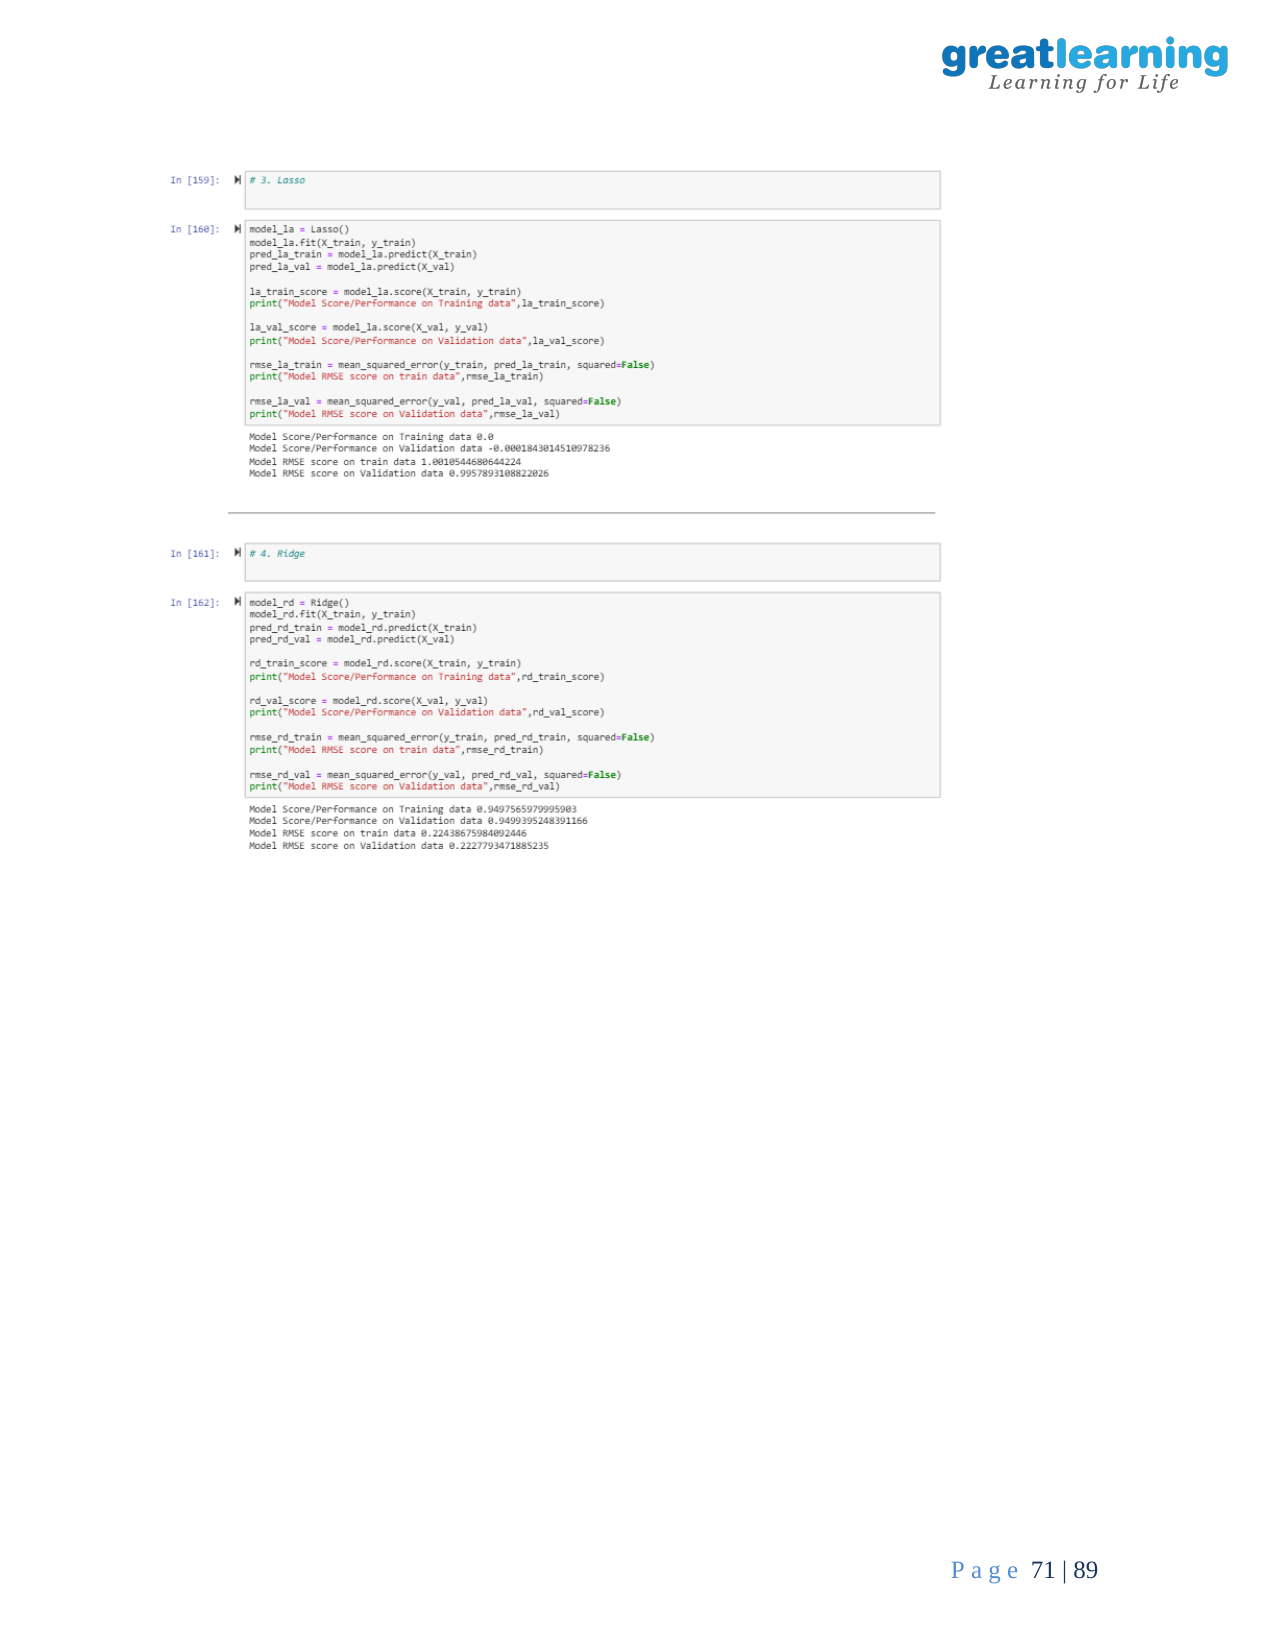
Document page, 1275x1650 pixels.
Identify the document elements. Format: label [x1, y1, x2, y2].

picture [150, 150, 951, 873]
picture [941, 35, 1229, 94]
